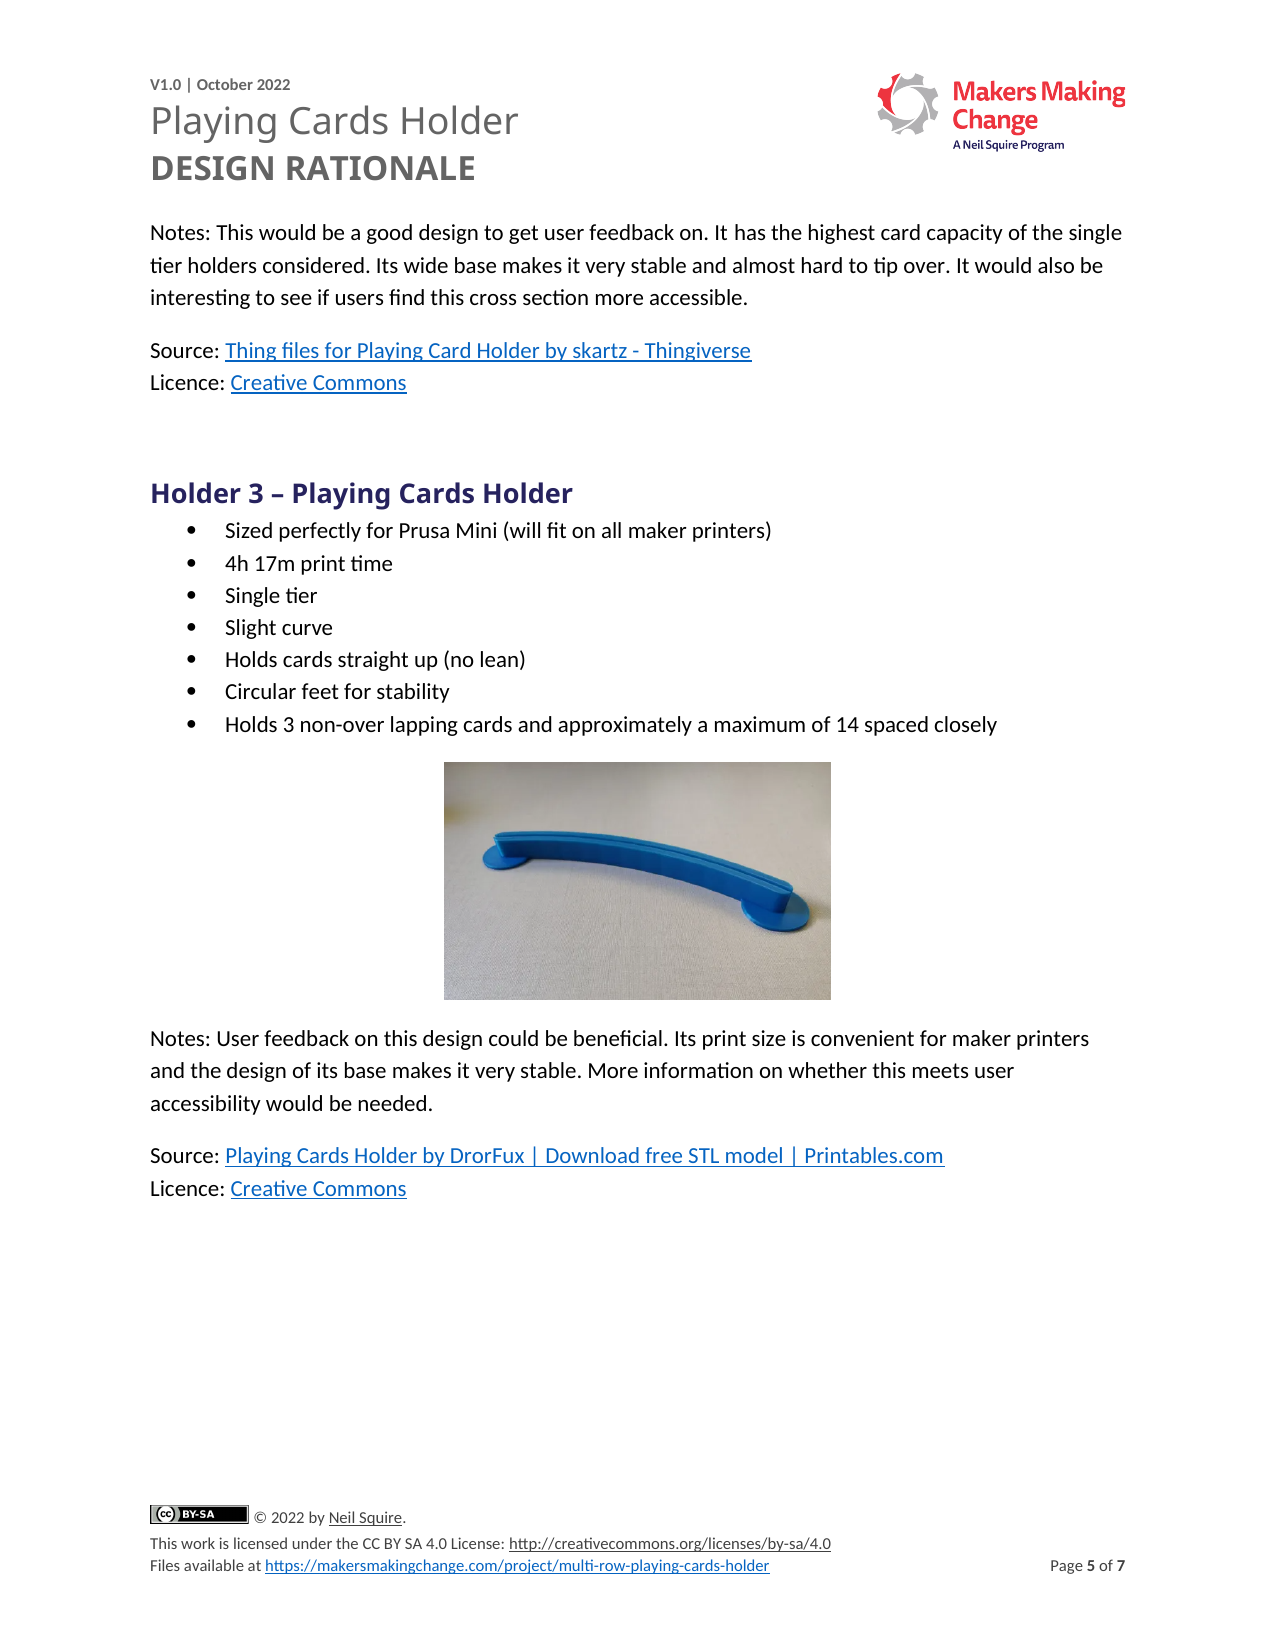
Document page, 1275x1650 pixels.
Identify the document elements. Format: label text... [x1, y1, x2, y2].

list 4h 17m print time [187, 549, 1125, 577]
list Single tier [187, 581, 1125, 609]
subtitle Holder 3 – Playing Cards Holder [150, 474, 1125, 511]
list Holds cards straight up (no lean) [187, 645, 1125, 673]
list Holds 3 non-over lapping cards and approximately a maximum of 14 spaced closely [187, 710, 1125, 738]
text Notes: User feedback on this design could be beneficial. Its print size is convenient for maker printers and the design of its base makes it very stable. More information on whether this meets user accessibility would be needed. [150, 1024, 1125, 1117]
list Slight curve [187, 613, 1125, 641]
subtitle Source: Playing Cards Holder by DrorFux | Download free STL model | Printables.com [150, 1142, 1125, 1170]
picture [877, 73, 1125, 152]
text Notes: This would be a good design to get user feedback on. It has the highest card capacity of the single tier holders considered. Its wide base makes it very stable and almost hard to tip over. It would also be interesting to see if users find this cross section more accessible. [150, 218, 1125, 311]
list Circular feet for stability [187, 677, 1125, 706]
picture [150, 1505, 249, 1524]
subtitle Source: Thing files for Playing Card Holder by skartz - Thingiverse [150, 336, 1125, 364]
list Sized perfectly for Prusa Mini (will fit on all maker printers) [187, 517, 1125, 544]
text Licence: Creative Commons [150, 368, 1125, 396]
text Licence: Creative Commons [150, 1174, 1125, 1202]
picture [444, 762, 831, 1000]
